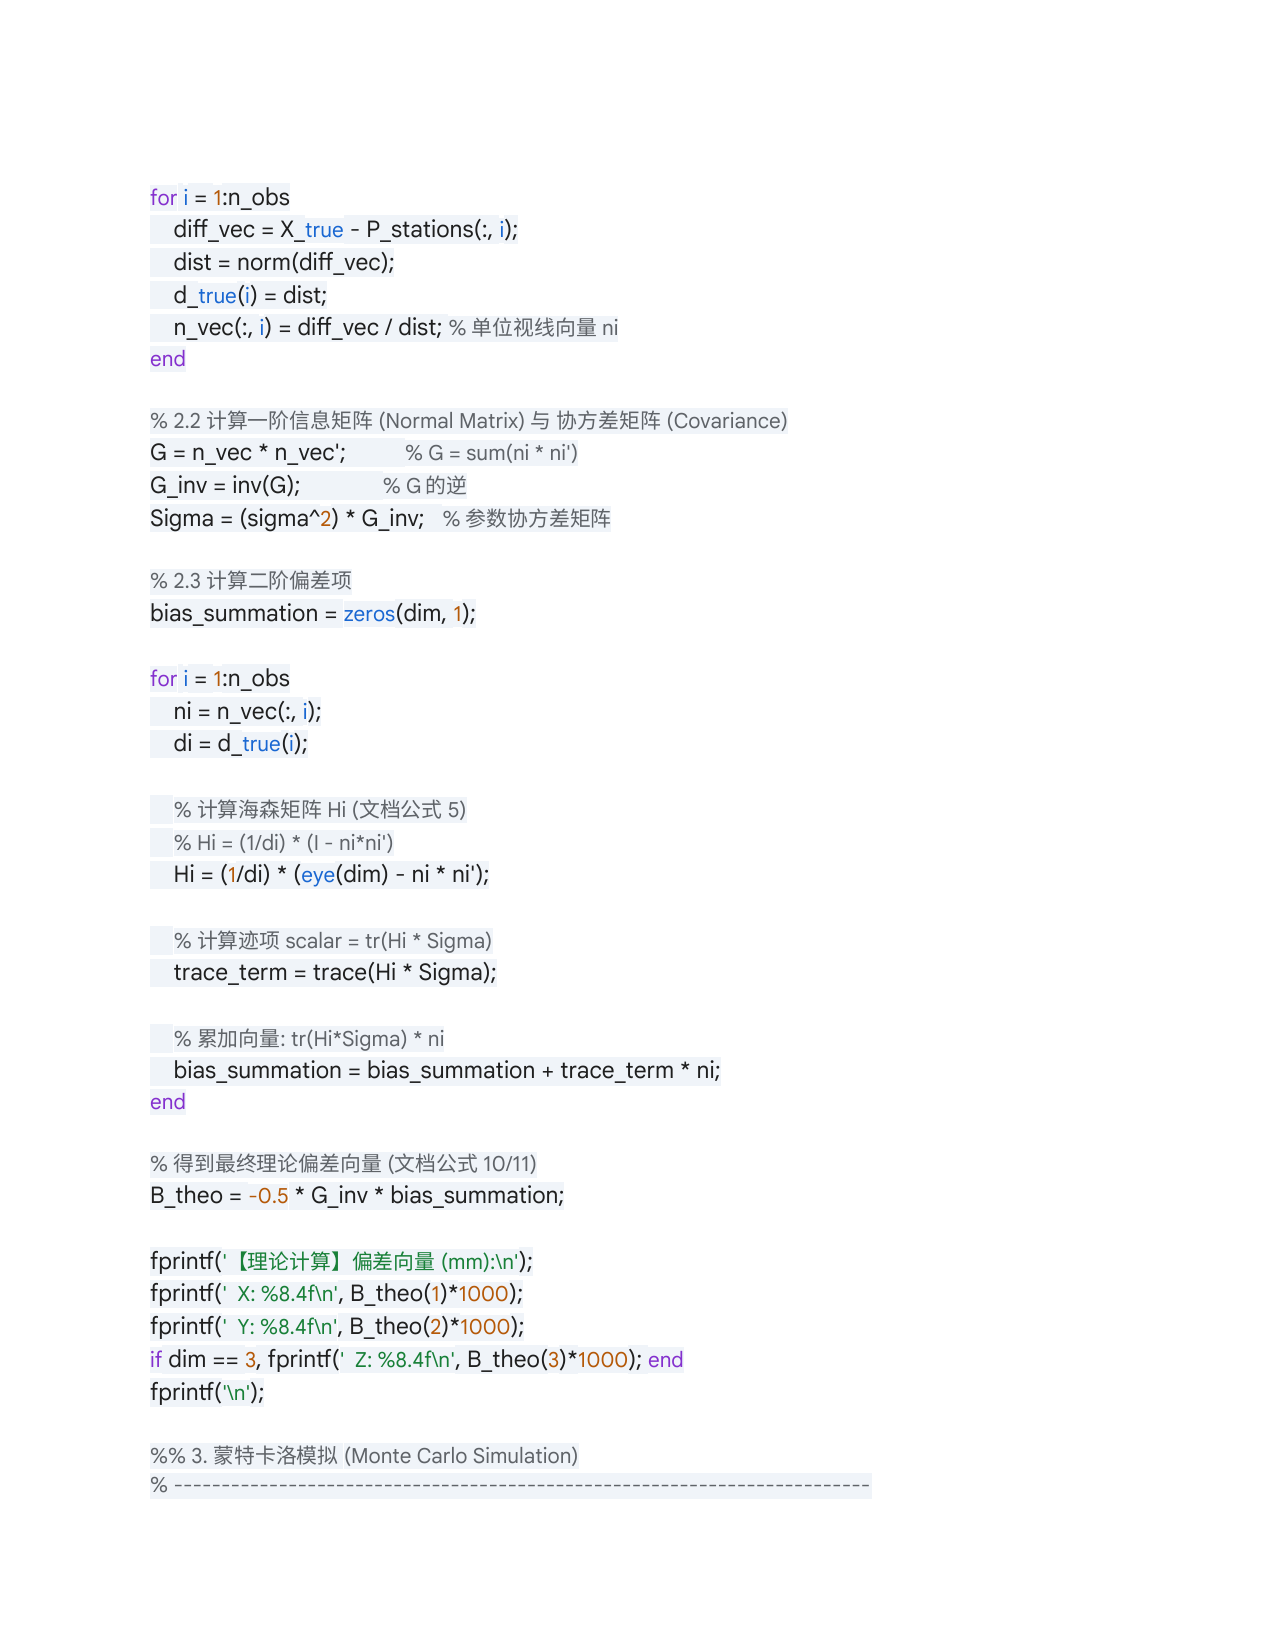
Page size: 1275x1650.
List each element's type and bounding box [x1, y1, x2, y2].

text [150, 150, 1125, 1499]
